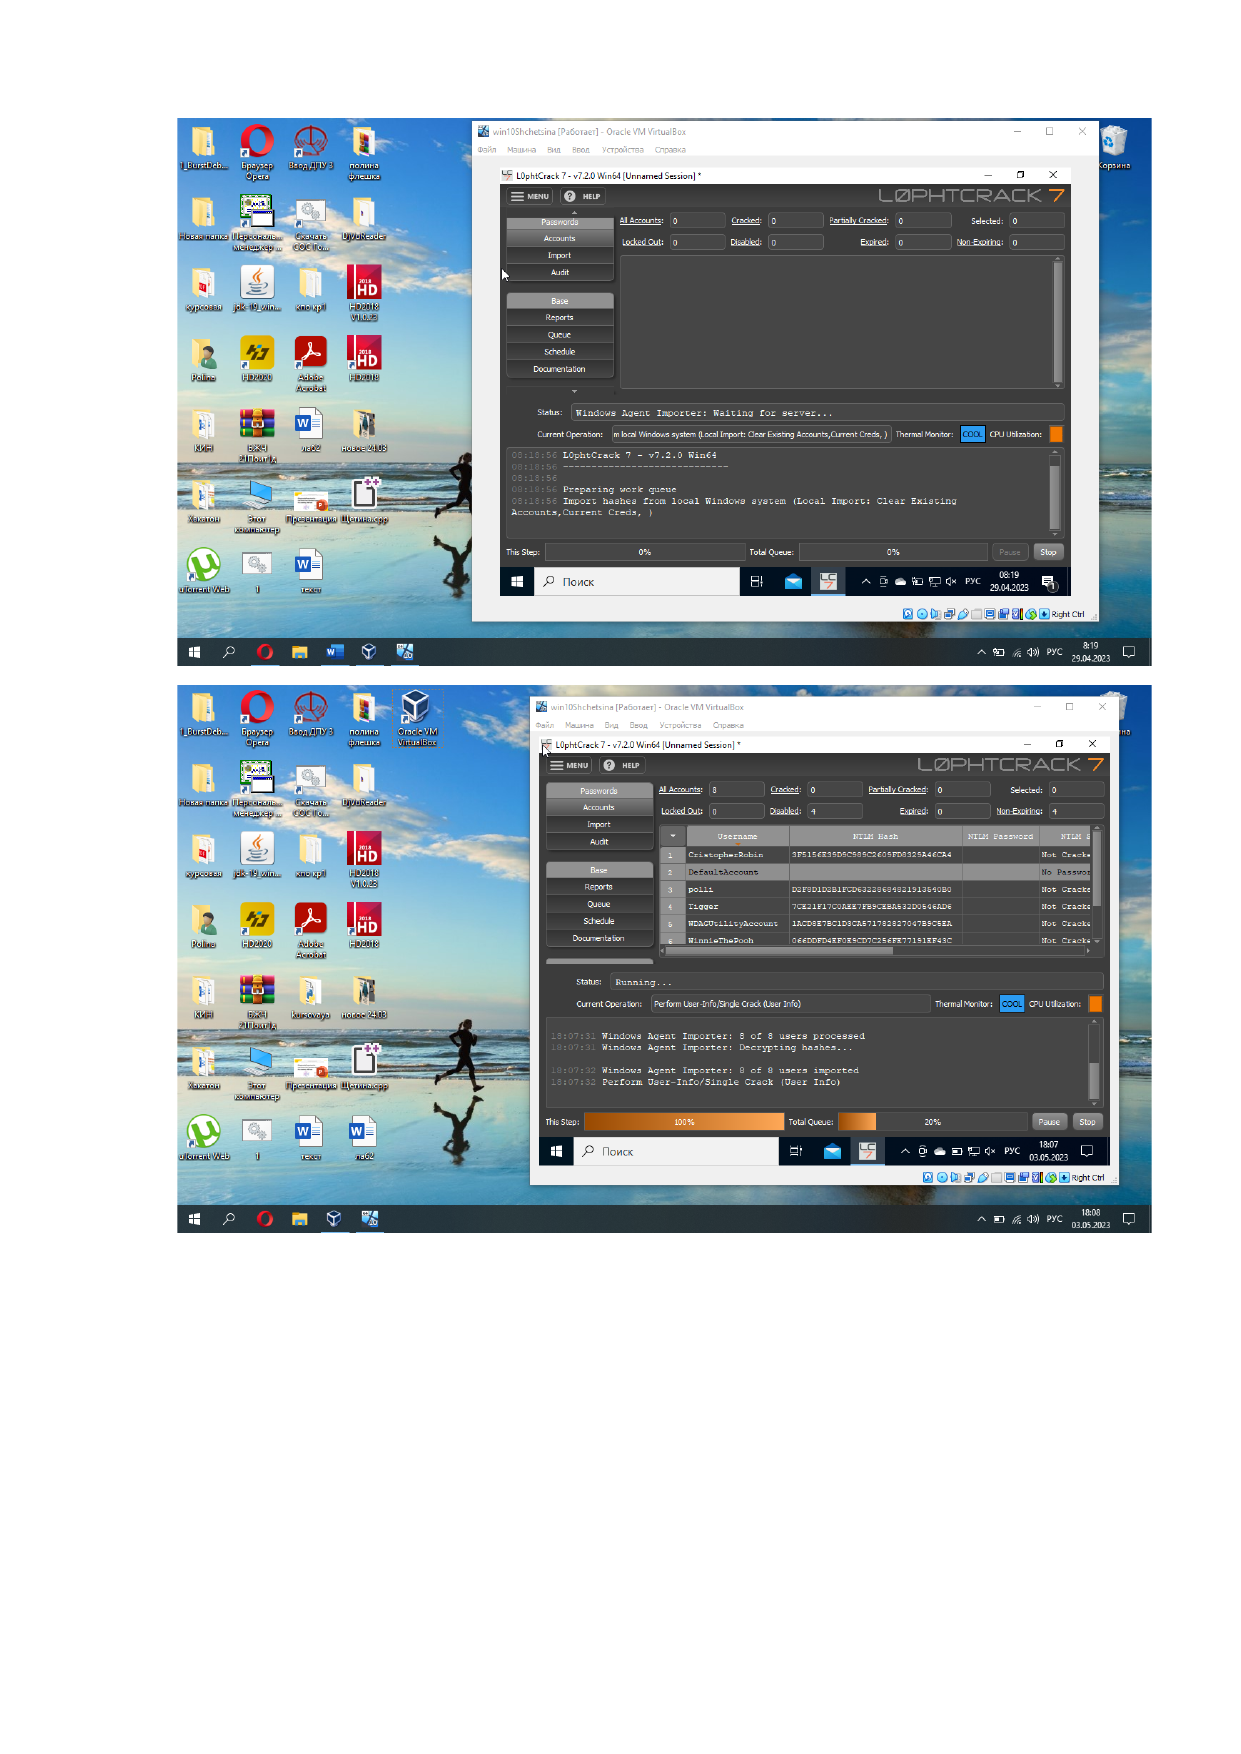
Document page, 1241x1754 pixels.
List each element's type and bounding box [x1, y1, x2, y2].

picture [177, 118, 1152, 666]
picture [177, 685, 1152, 1233]
